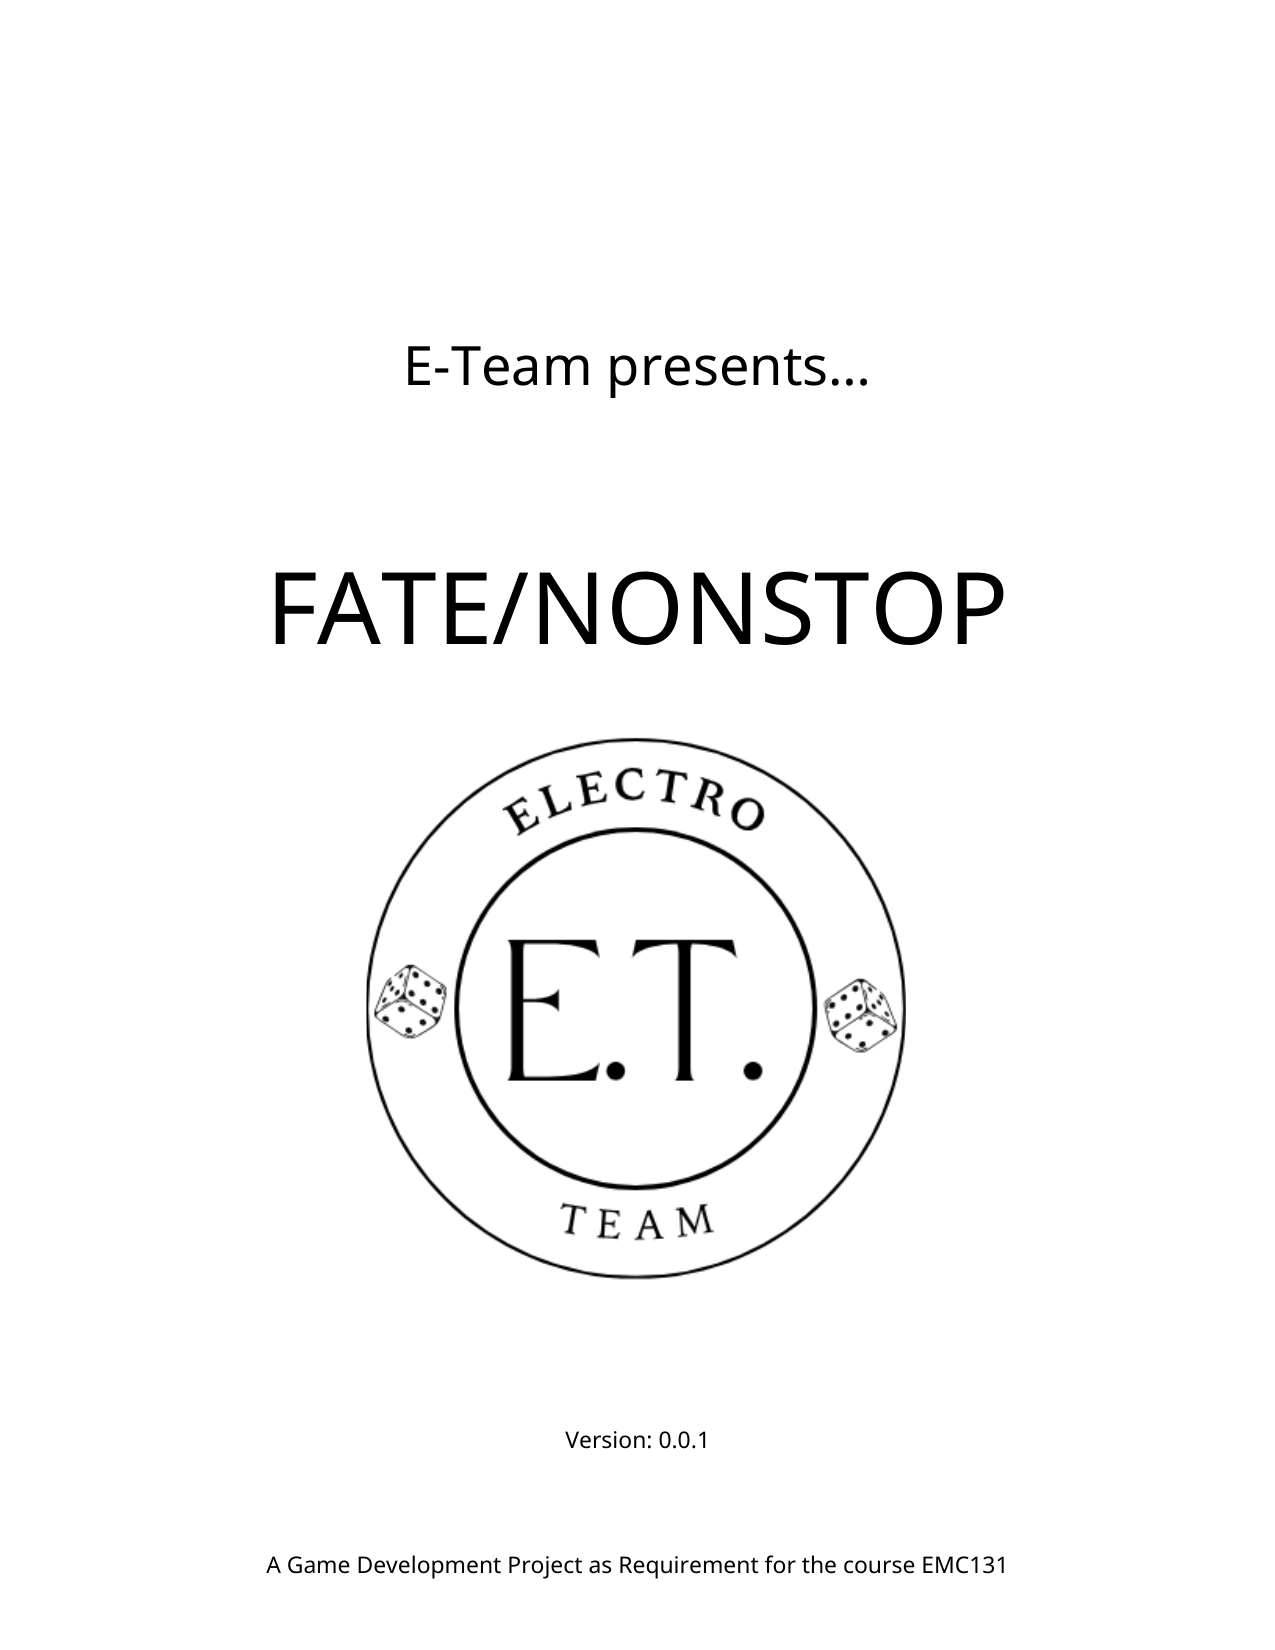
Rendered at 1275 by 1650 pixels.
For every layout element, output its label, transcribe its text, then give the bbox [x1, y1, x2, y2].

picture [365, 737, 908, 1282]
title FATE/NONSTOP [150, 537, 1125, 674]
title E-Team presents… [150, 327, 1125, 401]
text A Game Development Project as Requirement for the course EMC131 [150, 1549, 1125, 1580]
text Version: 0.0.1 [150, 1424, 1125, 1455]
